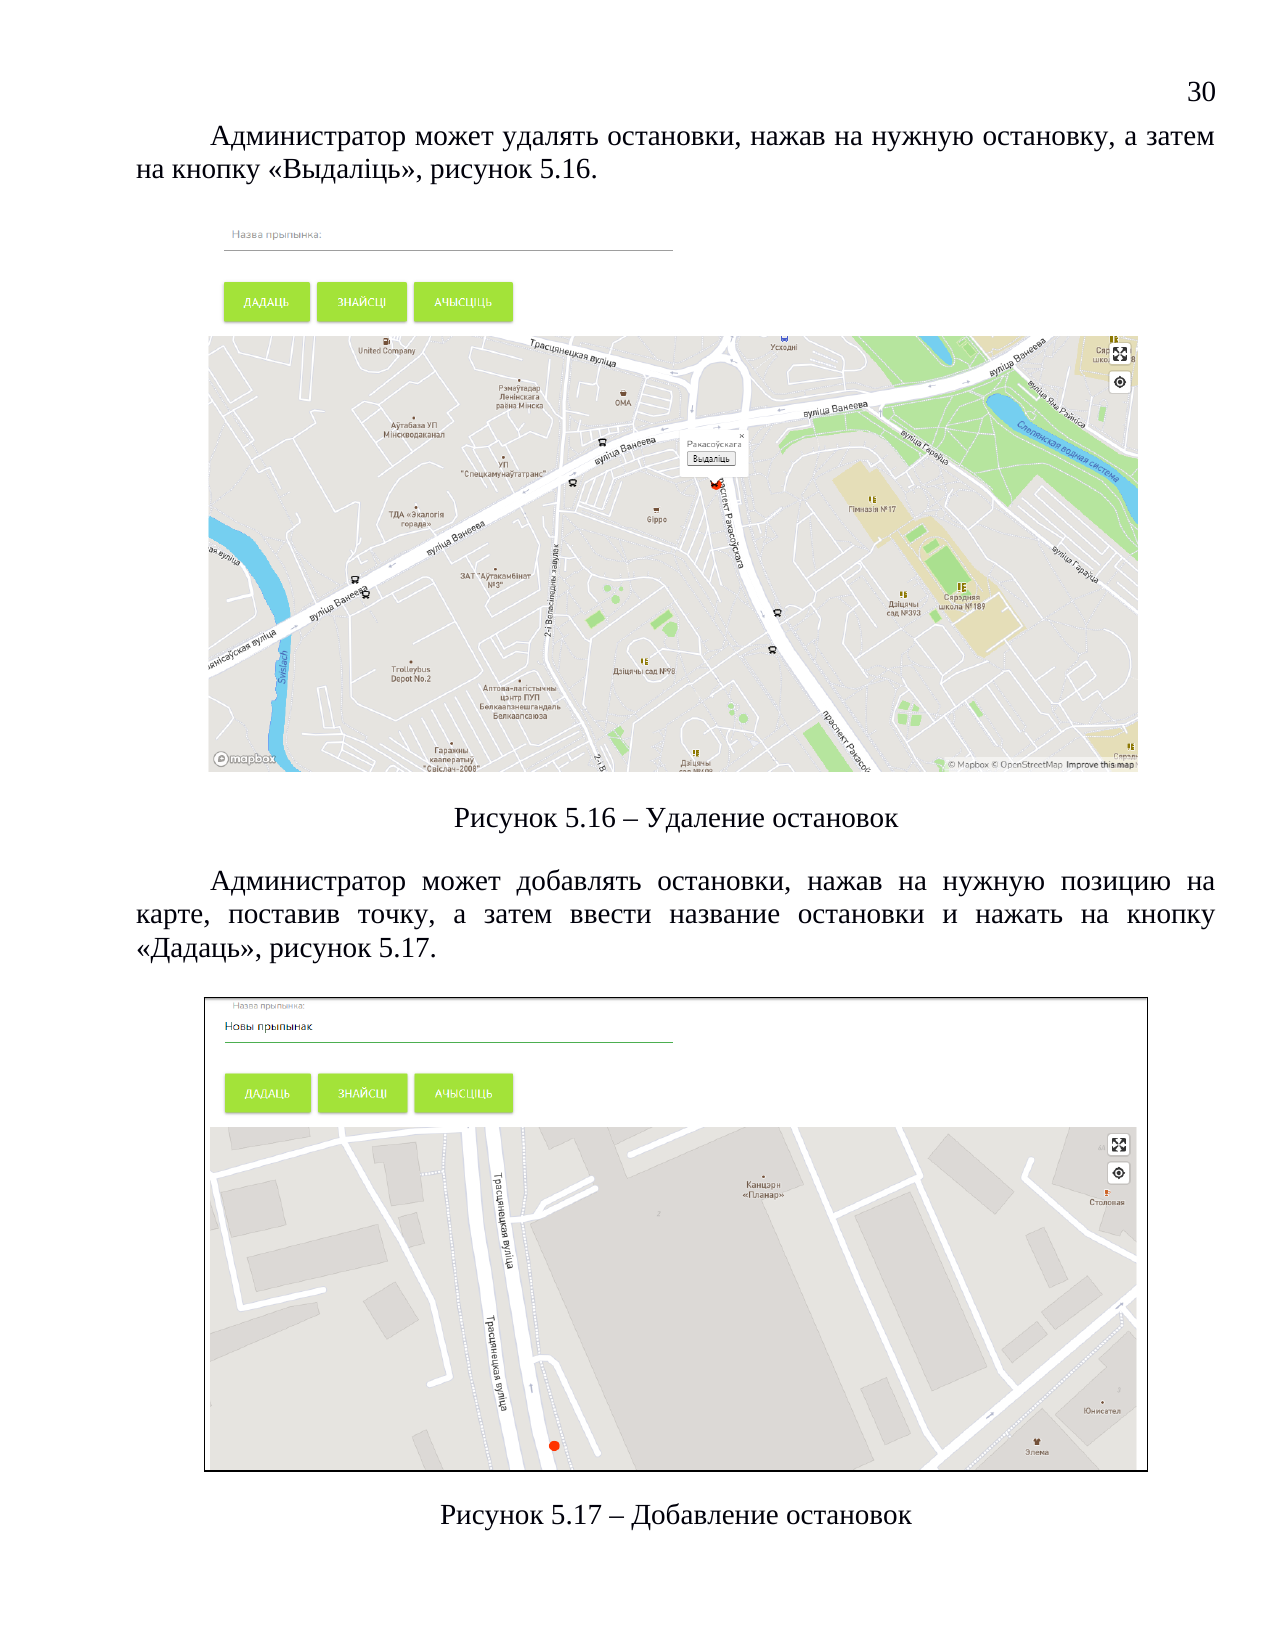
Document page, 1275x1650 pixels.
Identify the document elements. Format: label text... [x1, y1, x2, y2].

picture [205, 998, 1147, 1470]
picture [203, 218, 1149, 775]
text Рисунок 5.17 – Добавление остановок [136, 1497, 1216, 1530]
text Администратор может удалять остановки, нажав на нужную остановку, а затем на кнопку «Выдаліць», рисунок 5.16. [136, 118, 1216, 185]
text Рисунок 5.16 – Удаление остановок [136, 800, 1216, 833]
text Администратор может добавлять остановки, нажав на нужную позицию на карте, поставив точку, а затем ввести название остановки и нажать на кнопку «Дадаць», рисунок 5.17. [136, 863, 1216, 963]
